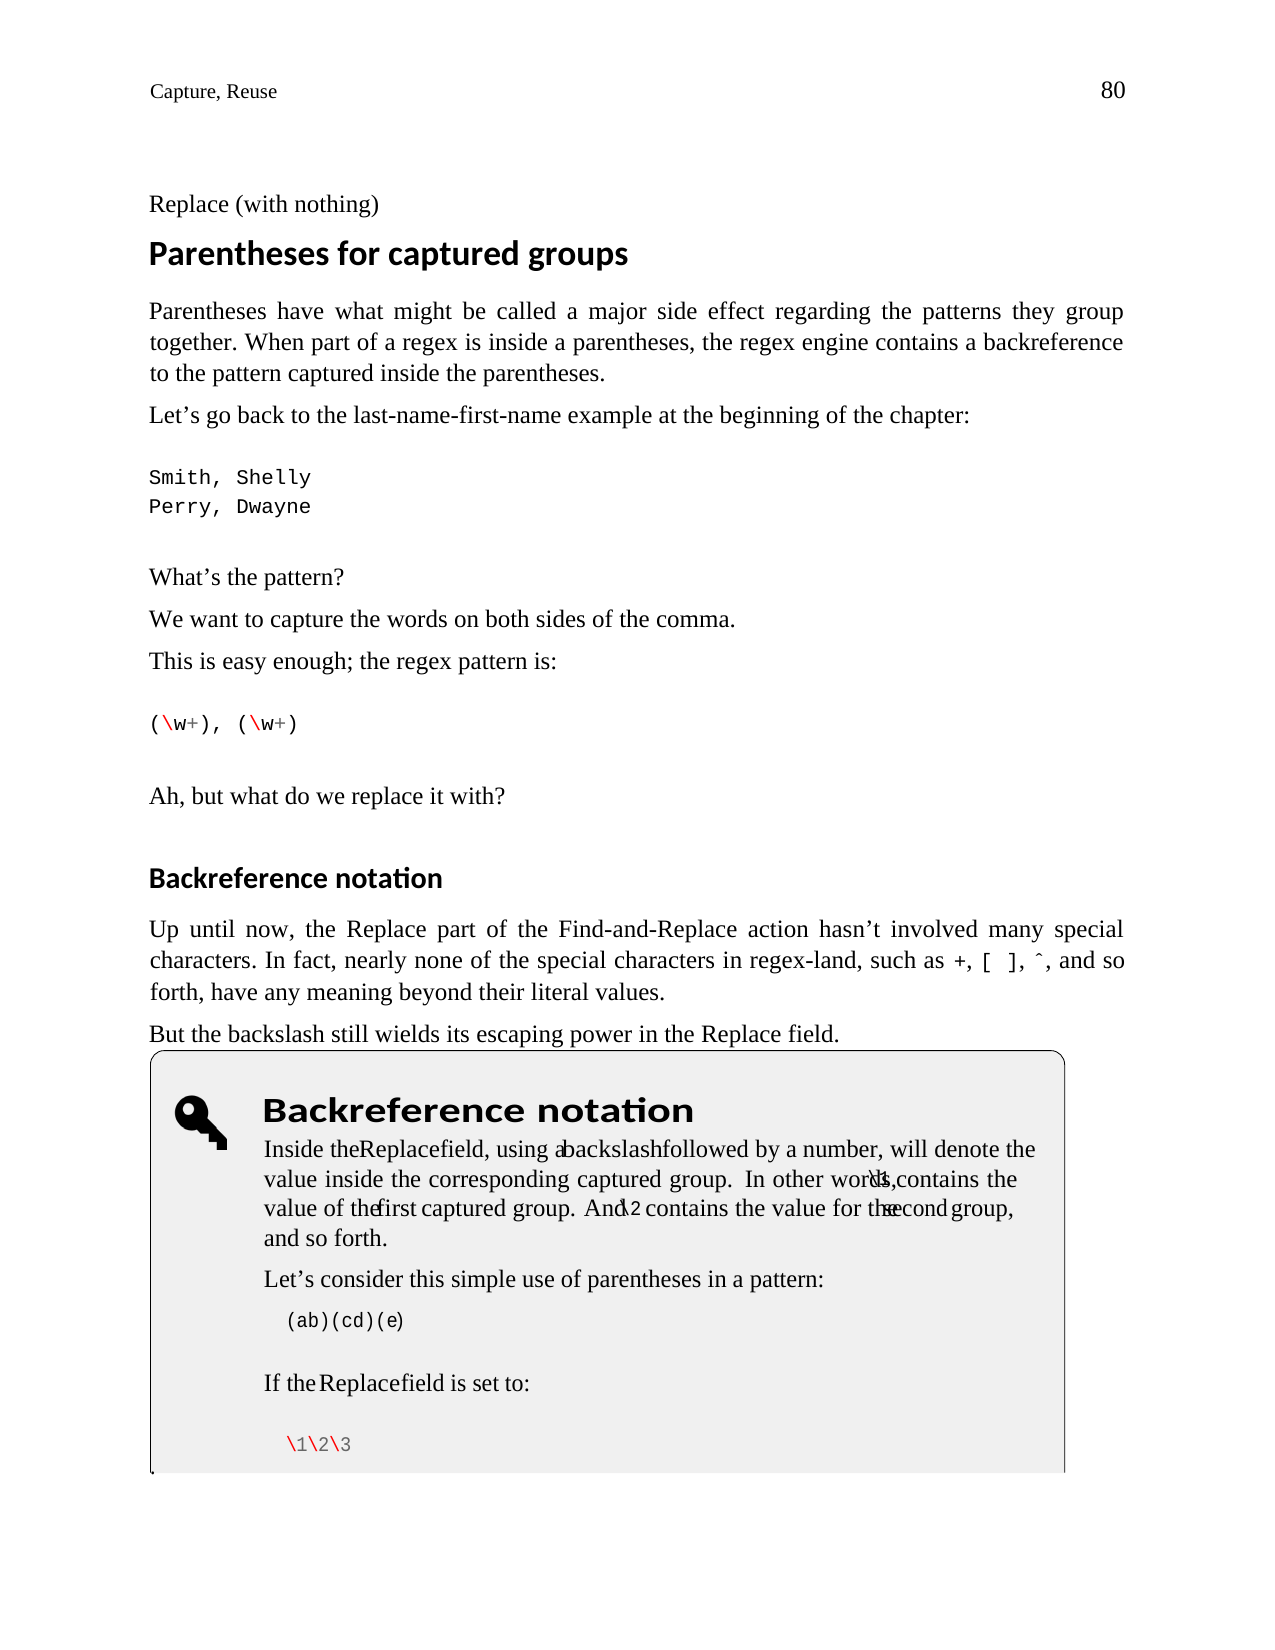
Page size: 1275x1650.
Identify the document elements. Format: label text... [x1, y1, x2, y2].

subtitle Backreference notation [148, 859, 1126, 896]
text We want to capture the words on both sides of the comma. [148, 604, 1125, 633]
text Let’s go back to the last-name-first-name example at the beginning of the chapter: [148, 400, 1125, 429]
text Up until now, the Replace part of the Find-and-Replace action hasn’t involved many special characters. In fact, nearly none of the special characters in regex-land, such as +, [ ], ˆ, and so forth, have any meaning beyond their literal values. [148, 914, 1125, 1006]
text This is easy enough; the regex pattern is: [148, 646, 1125, 675]
picture [174, 1095, 227, 1150]
text What’s the pattern? [148, 562, 1126, 591]
text Smith, Shelly [148, 467, 1075, 490]
text Parentheses have what might be called a major side effect regarding the patterns they group together. When part of a regex is inside a parentheses, the regex engine contains a backreference to the pattern captured inside the parentheses. [148, 296, 1125, 387]
text But the backslash still wields its escaping power in the Replace field. [148, 1019, 1125, 1048]
text Replace (with nothing) [148, 189, 1126, 218]
text Ah, but what do we replace it with? [148, 781, 1125, 809]
subtitle Parentheses for captured groups [148, 231, 1126, 274]
text (\w+), (\w+) [148, 713, 1075, 736]
text Perry, Dwayne [148, 496, 1075, 520]
